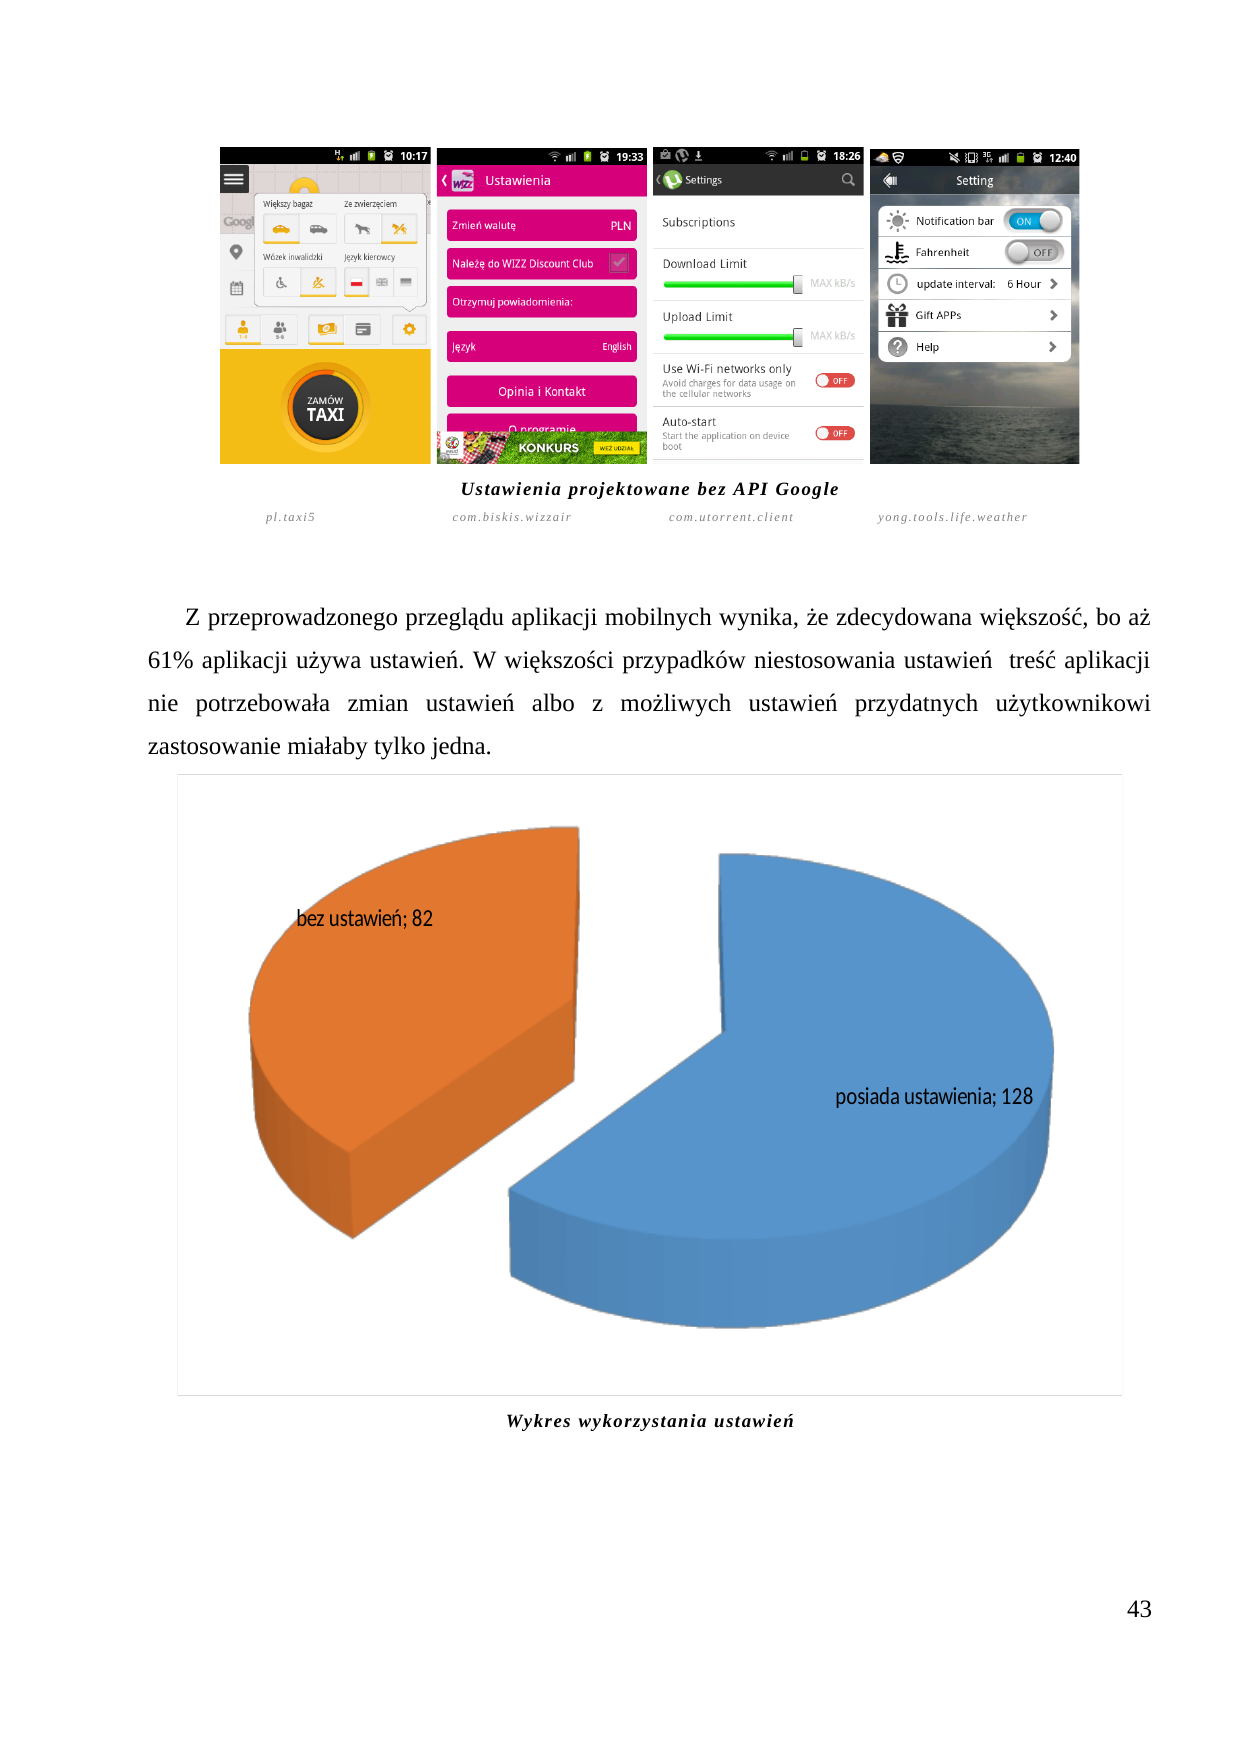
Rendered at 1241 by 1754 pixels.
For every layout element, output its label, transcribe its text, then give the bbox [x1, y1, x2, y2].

table_header com.utorrent.client [620, 510, 842, 559]
table_header com.biskis.wizzair [403, 510, 620, 559]
table_header yong.tools.life.weather [842, 510, 1063, 559]
subtitle Wykres wykorzystania ustawień [148, 1410, 1152, 1432]
picture [653, 147, 864, 464]
table_header pl.taxi5 [177, 510, 403, 559]
text Z przeprowadzonego przeglądu aplikacji mobilnych wynika, że zdecydowana większość, bo aż 61% aplikacji używa ustawień. W większości przypadków niestosowania ustawień treść aplikacji nie potrzebowała zmian ustawień albo z możliwych ustawień przydatnych użytkownikowi zastosowanie miałaby tylko jedna. [148, 602, 1152, 760]
picture [220, 147, 431, 464]
picture [870, 149, 1080, 464]
picture [436, 148, 647, 464]
subtitle Ustawienia projektowane bez API Google [148, 478, 1152, 499]
